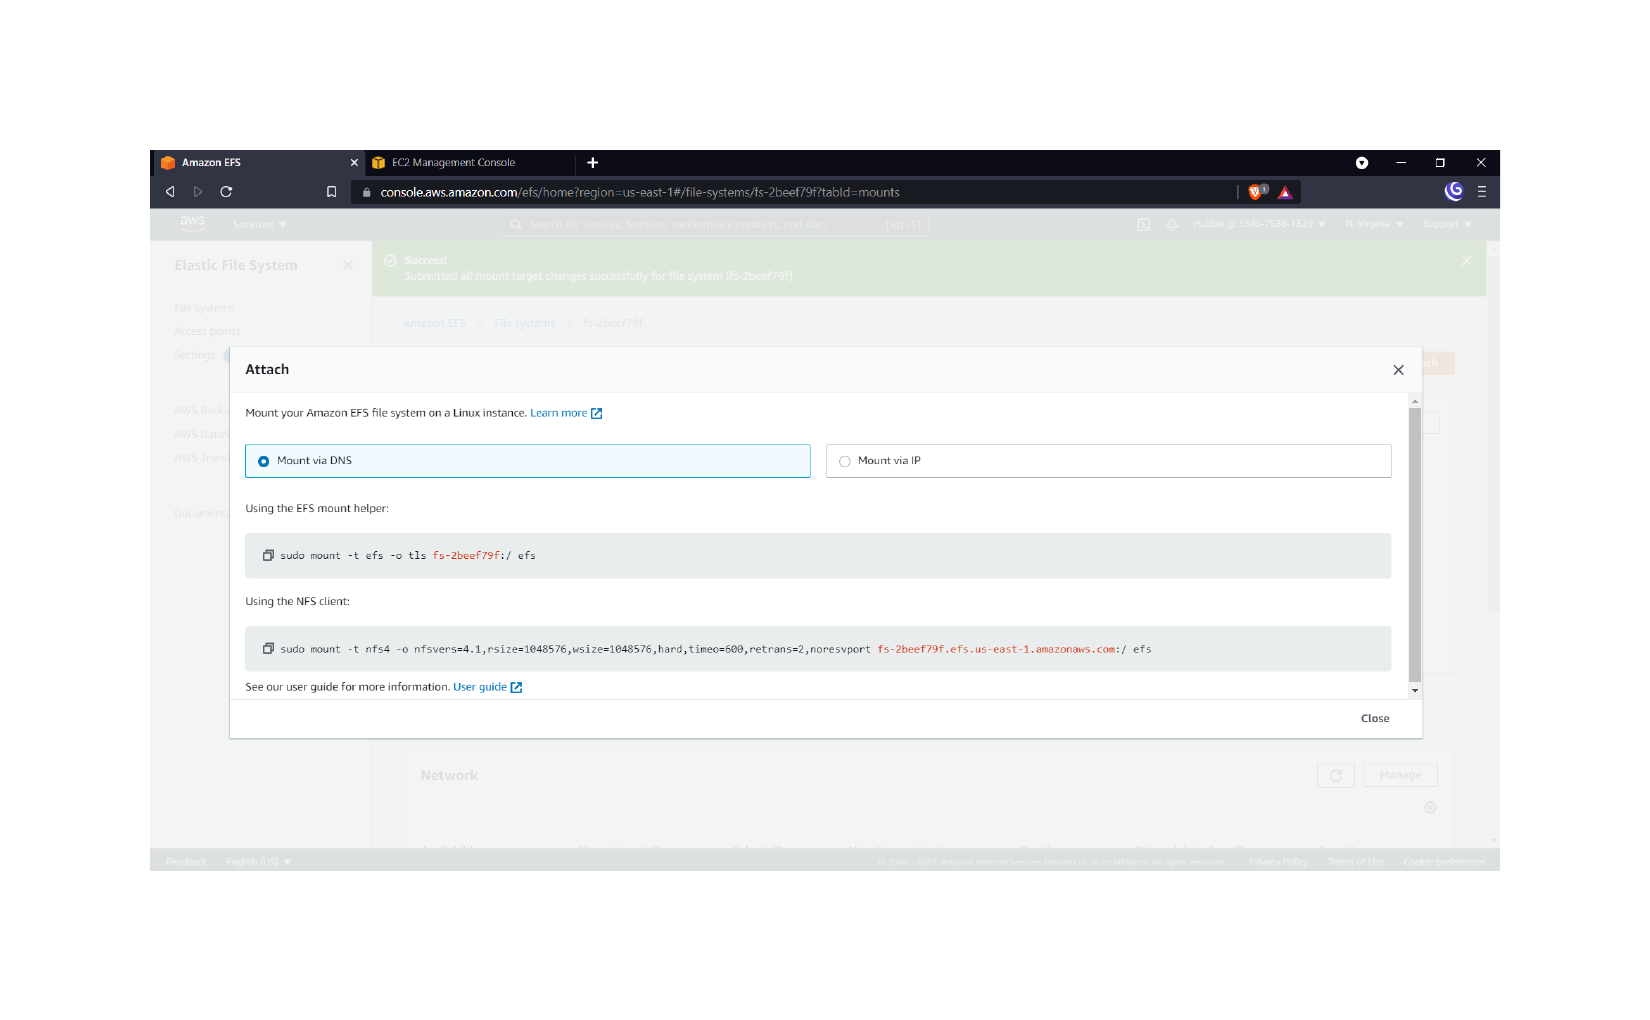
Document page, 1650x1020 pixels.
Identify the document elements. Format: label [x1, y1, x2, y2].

picture [150, 150, 1500, 871]
